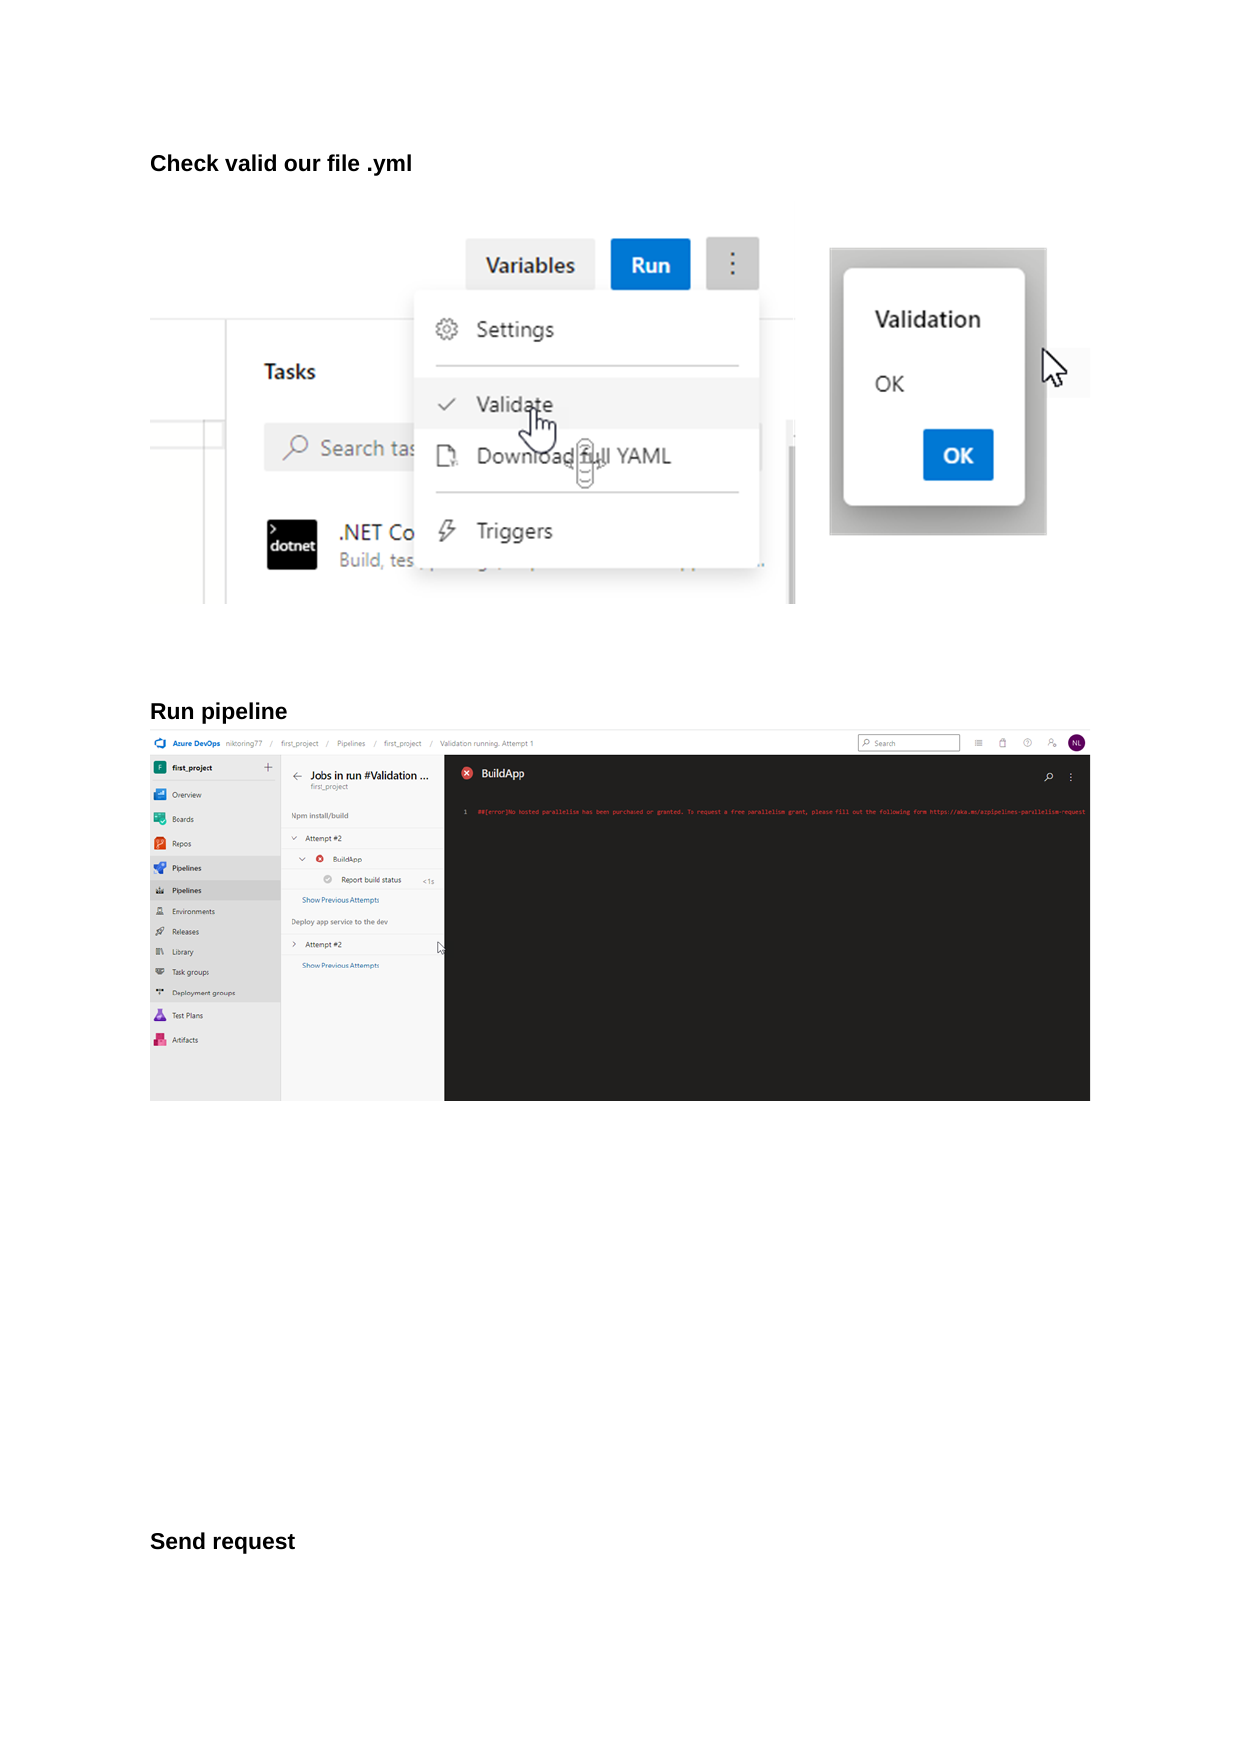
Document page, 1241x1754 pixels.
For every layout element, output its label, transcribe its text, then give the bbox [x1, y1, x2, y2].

text Send request [150, 1528, 1090, 1554]
picture [150, 201, 1091, 604]
text Check valid our file .yml [150, 150, 1090, 176]
text Run pipeline [150, 698, 1090, 724]
picture [150, 728, 1091, 1101]
